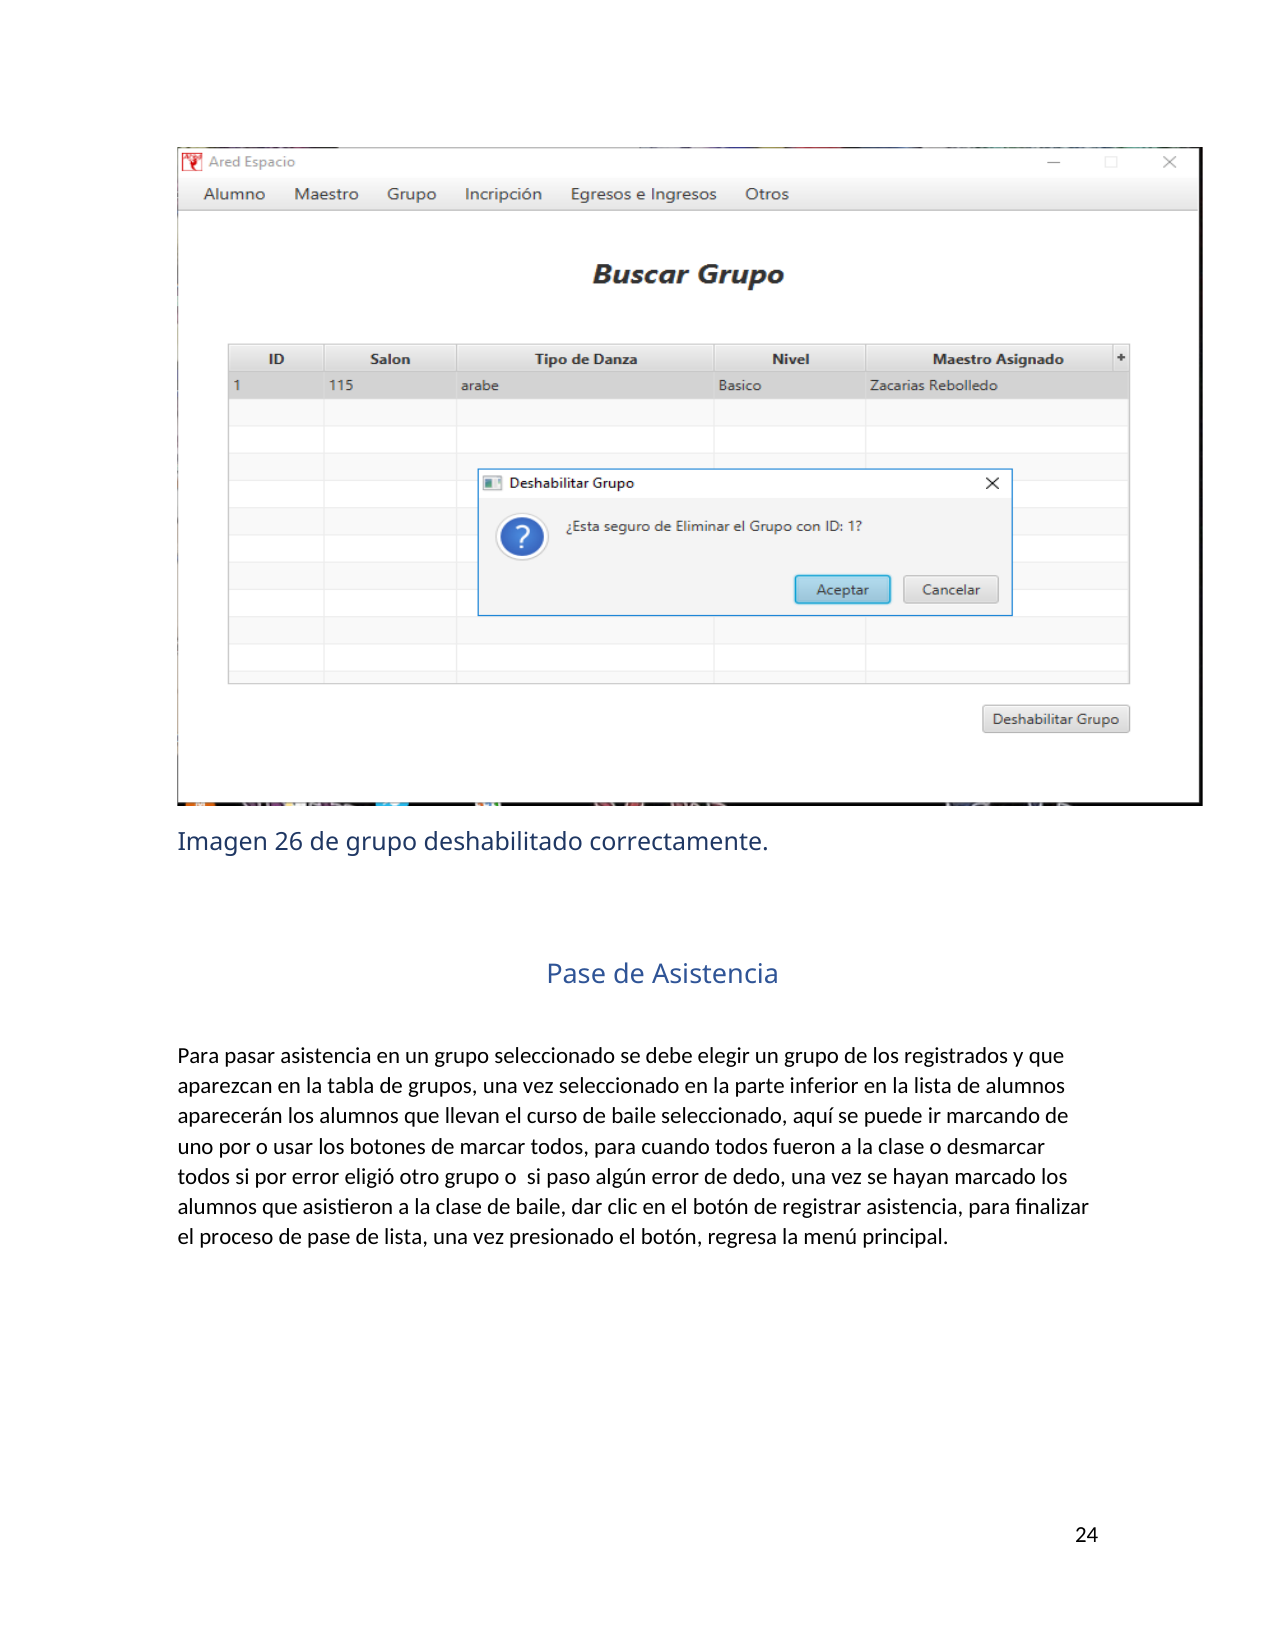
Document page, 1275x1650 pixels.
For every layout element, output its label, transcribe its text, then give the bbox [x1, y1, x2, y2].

subtitle Imagen 26 de grupo deshabilitado correctamente. [177, 824, 1098, 858]
subtitle Pase de Asistencia [177, 954, 1098, 991]
text Para pasar asistencia en un grupo seleccionado se debe elegir un grupo de los registrados y que aparezcan en la tabla de grupos, una vez seleccionado en la parte inferior en la lista de alumnos aparecerán los alumnos que llevan el curso de baile seleccionado, aquí se puede ir marcando de uno por o usar los botones de marcar todos, para cuando todos fueron a la clase o desmarcar todos si por error eligió otro grupo o si paso algún error de dedo, una vez se hayan marcado los alumnos que asistieron a la clase de baile, dar clic en el botón de registrar asistencia, para finalizar el proceso de pase de lista, una vez presionado el botón, regresa la menú principal. [177, 1041, 1098, 1250]
picture [177, 147, 1203, 806]
